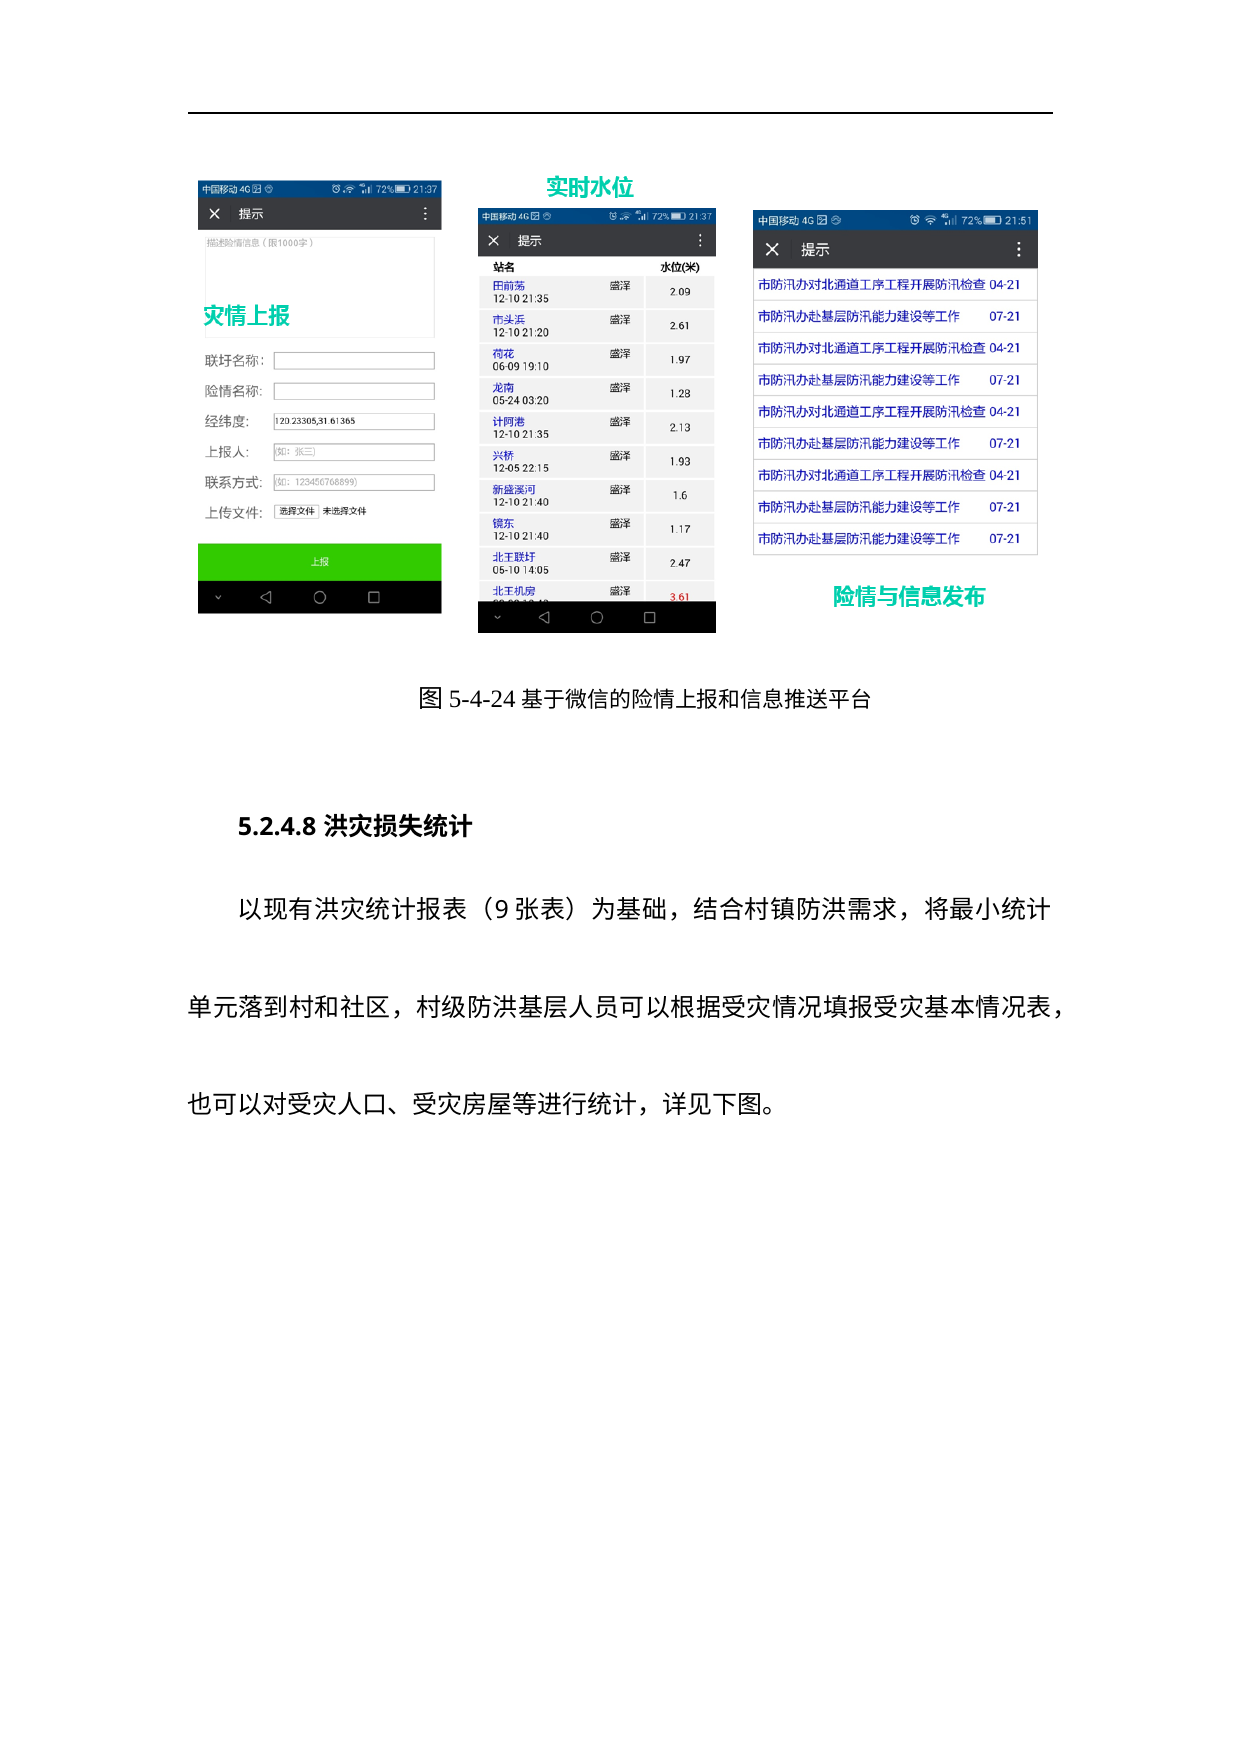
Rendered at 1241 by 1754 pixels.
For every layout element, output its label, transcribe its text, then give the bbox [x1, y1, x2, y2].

text 图5-4-24 基于微信的险情上报和信息推送平台 [187, 664, 1053, 729]
text 以现有洪灾统计报表（9张表）为基础，结合村镇防洪需求，将最小统计单元落到村和社区，村级防洪基层人员可以根据受灾情况填报受灾基本情况表，也可以对受灾人口、受灾房屋等进行统计，详见下图。 [187, 875, 1053, 1135]
text 5.2.4.8 洪灾损失统计 [187, 792, 1053, 857]
picture [187, 162, 1053, 633]
